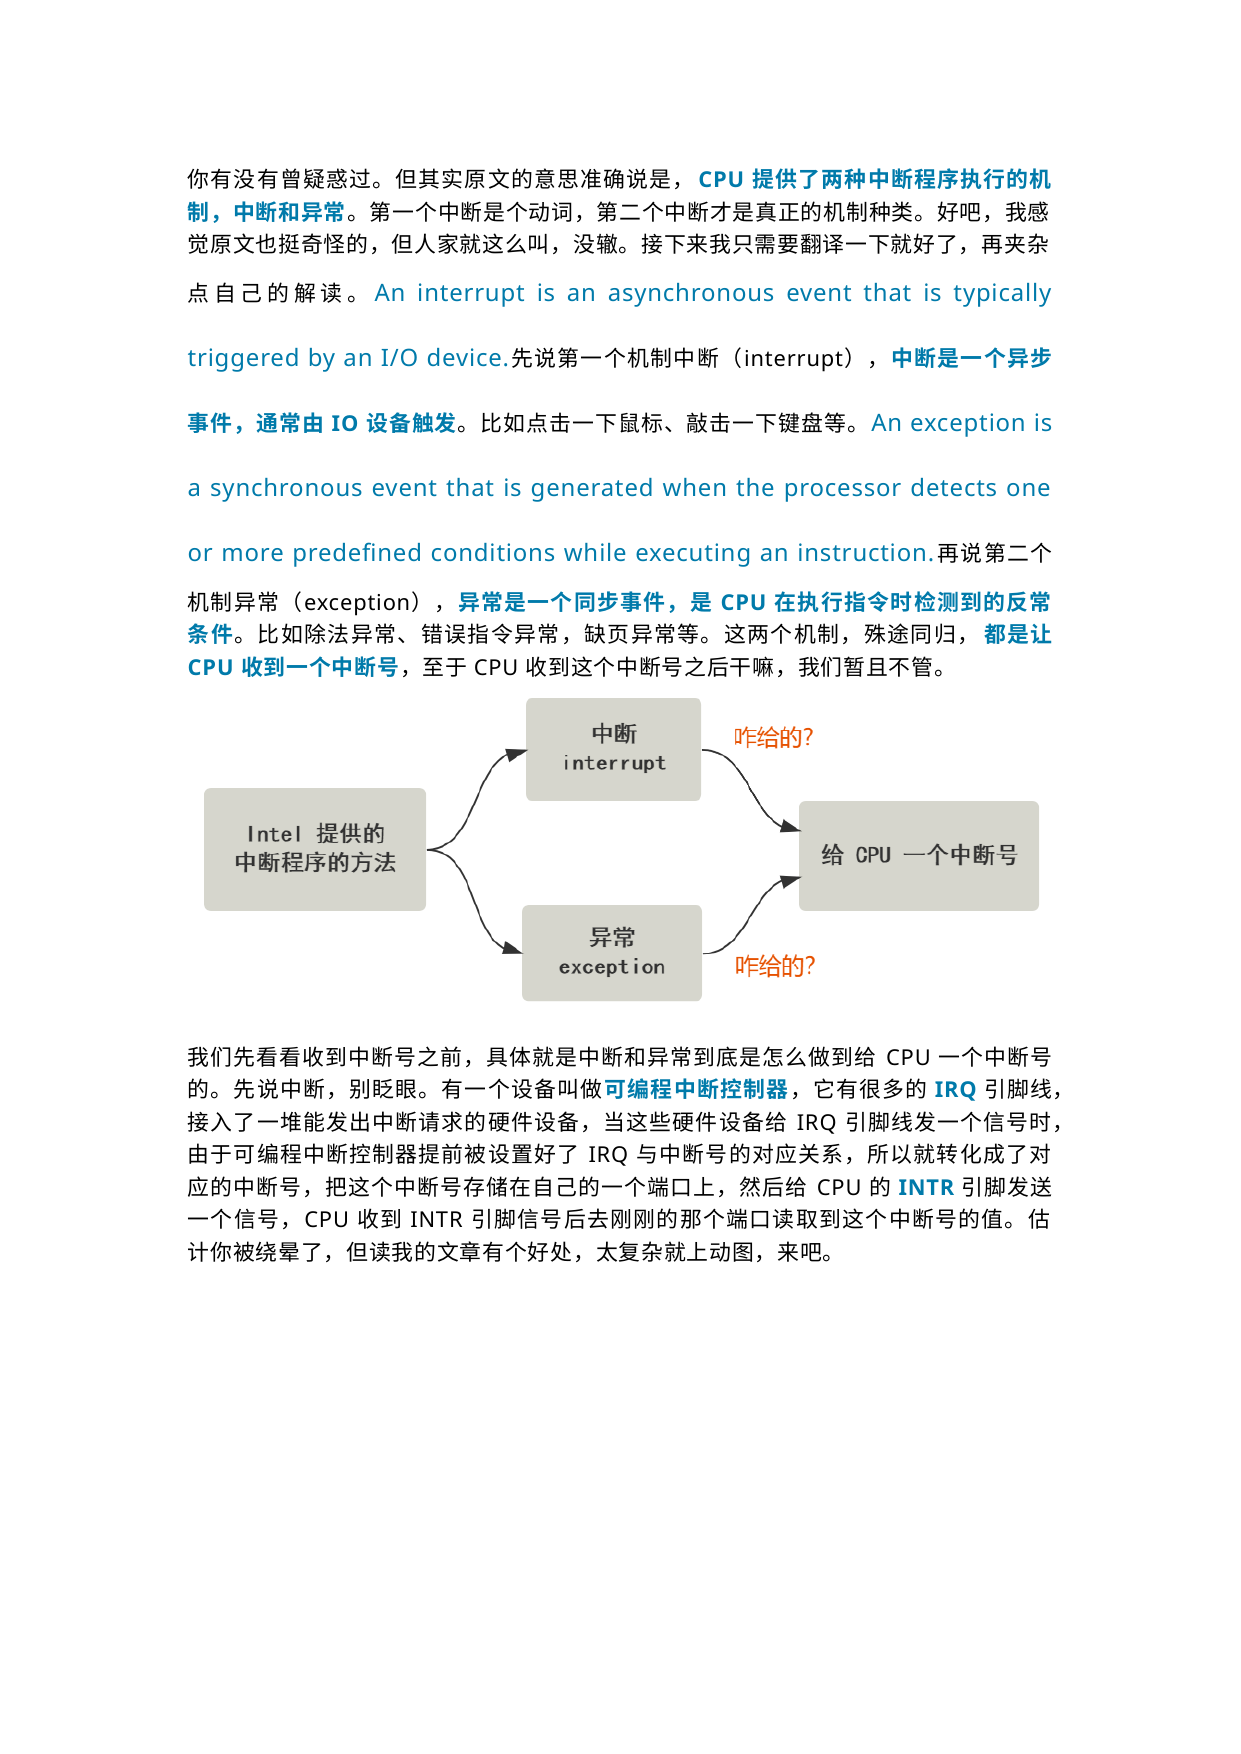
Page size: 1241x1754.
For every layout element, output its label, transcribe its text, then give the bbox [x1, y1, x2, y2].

picture [187, 682, 1053, 1016]
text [187, 162, 1053, 682]
text 我们先看看收到中断号之前，具体就是中断和异常到底是怎么做到给 CPU 一个中断号的。先说中断，别眨眼。有一个设备叫做可编程中断控制器，它有很多的 IRQ 引脚线，接入了一堆能发出中断请求的硬件设备，当这些硬件设备给 IRQ 引脚线发一个信号时，由于可编程中断控制器提前被设置好了 IRQ 与中断号的对应关系，所以就转化成了对应的中断号，把这个中断号存储在自己的一个端口上，然后给 CPU 的 INTR 引脚发送一个信号，CPU 收到 INTR 引脚信号后去刚刚的那个端口读取到这个中断号的值。估计你被绕晕了，但读我的文章有个好处，太复杂就上动图，来吧。 [187, 1039, 1053, 1267]
